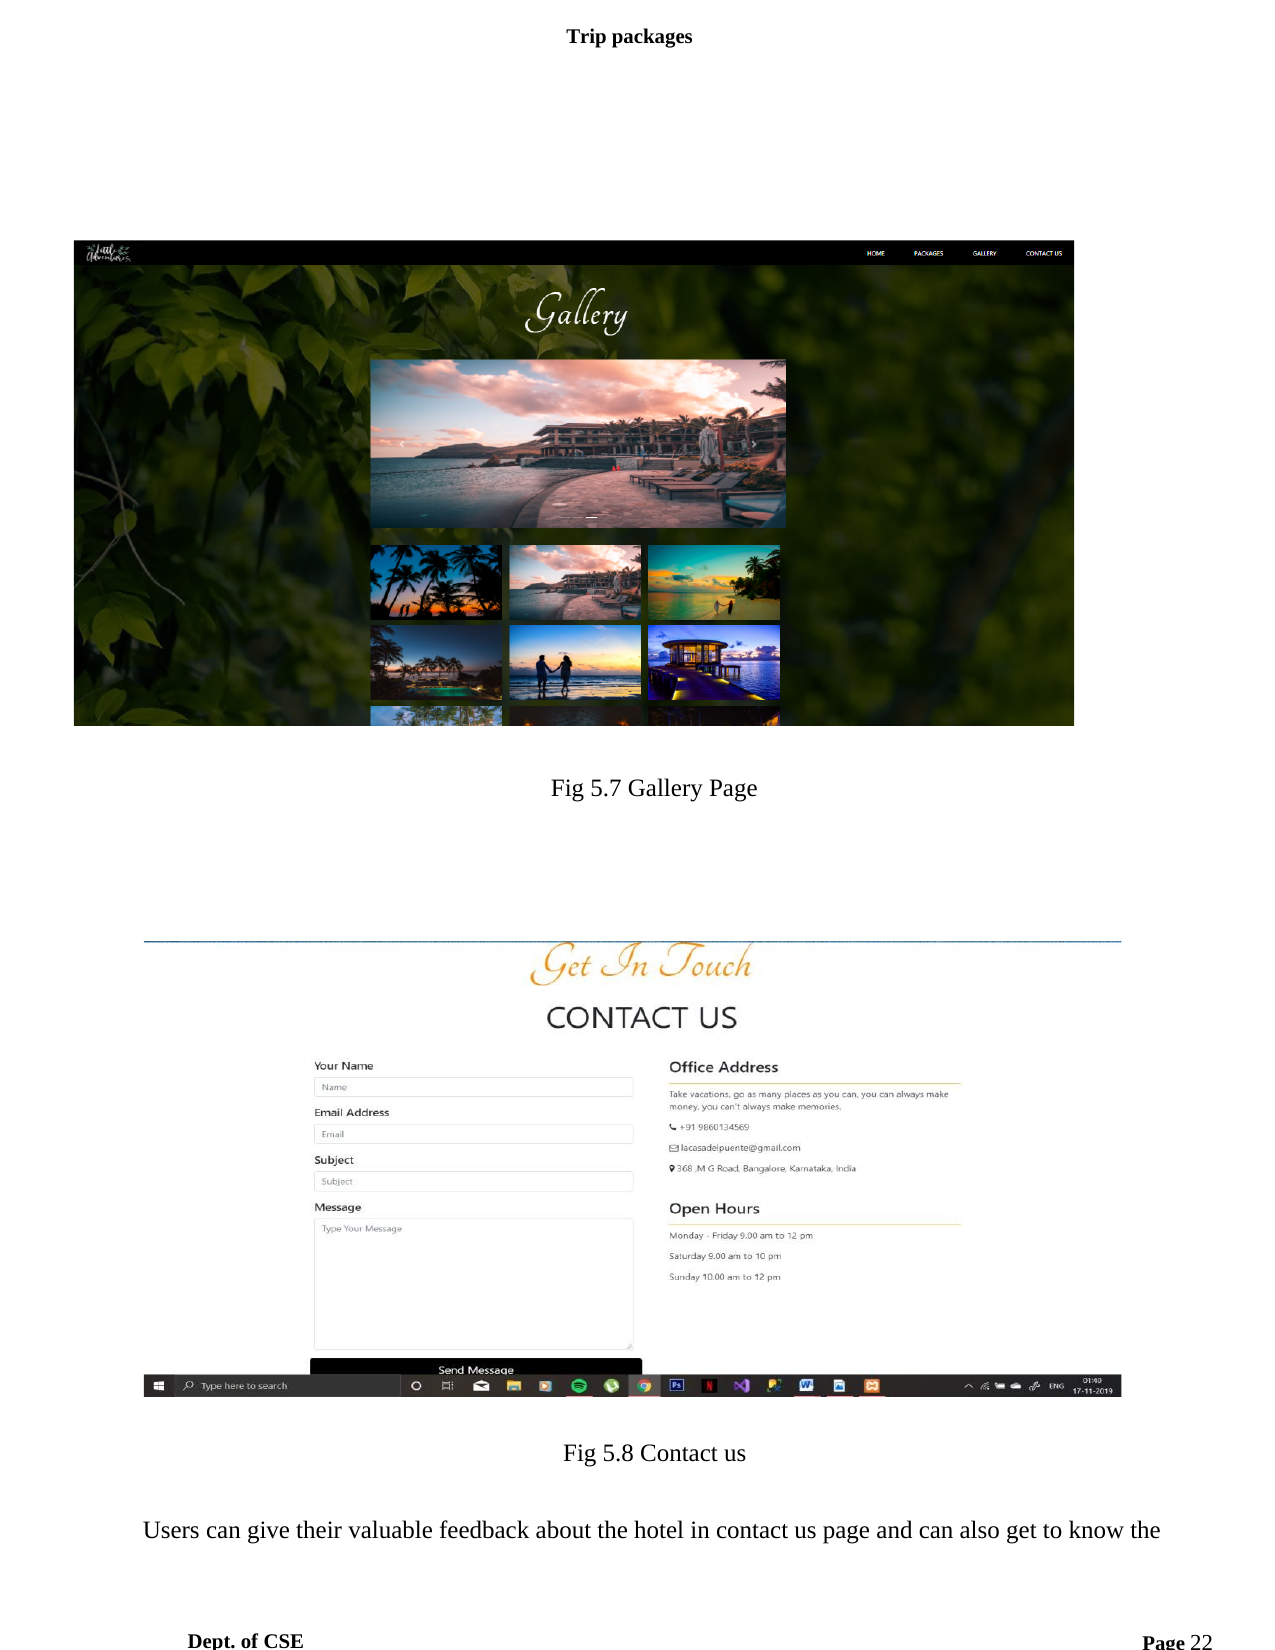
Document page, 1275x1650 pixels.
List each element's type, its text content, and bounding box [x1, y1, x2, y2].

picture [143, 941, 1122, 1397]
text Fig 5.8 Contact us [266, 1438, 1043, 1467]
picture [73, 238, 1075, 726]
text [143, 1515, 1165, 1544]
text Fig 5.7 Gallery Page [265, 773, 1043, 801]
